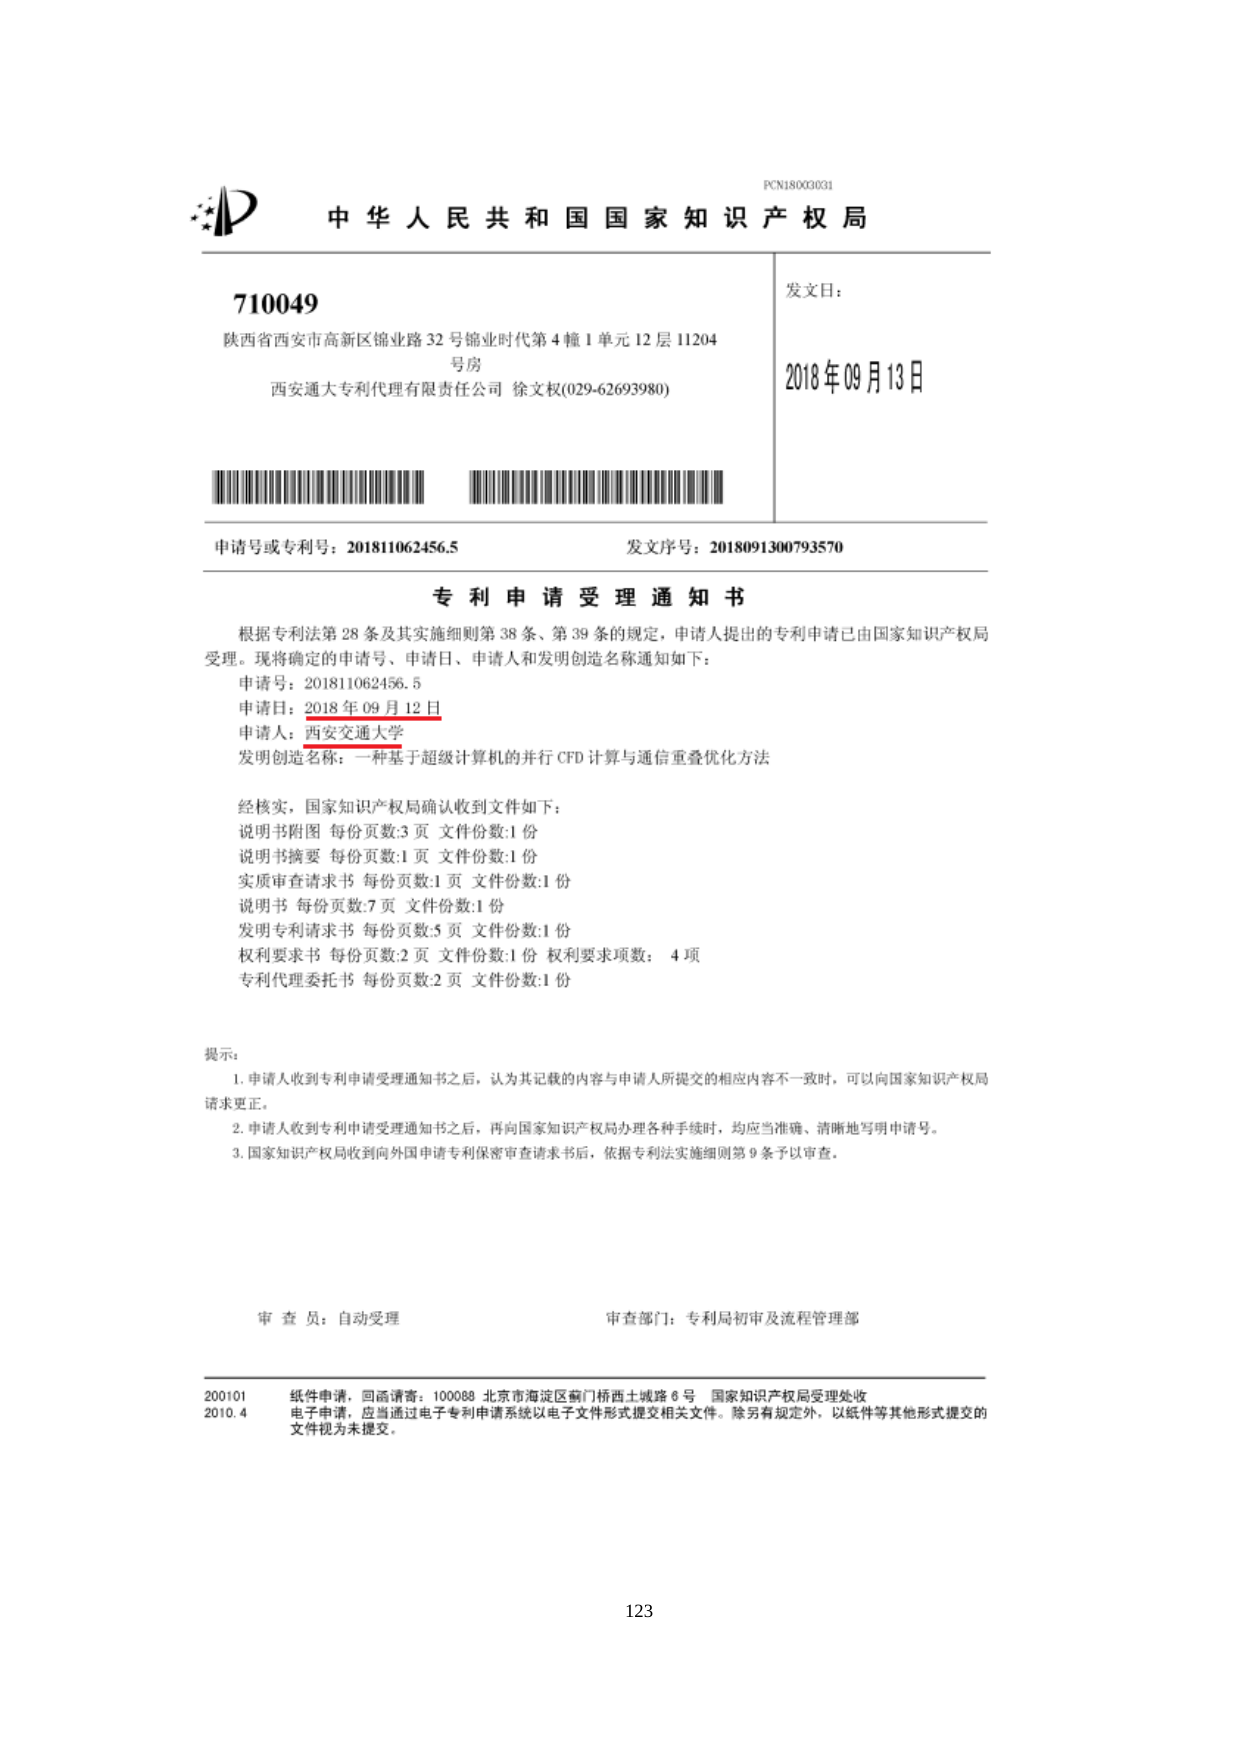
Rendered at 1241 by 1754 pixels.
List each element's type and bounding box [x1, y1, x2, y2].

picture [165, 176, 1019, 1447]
